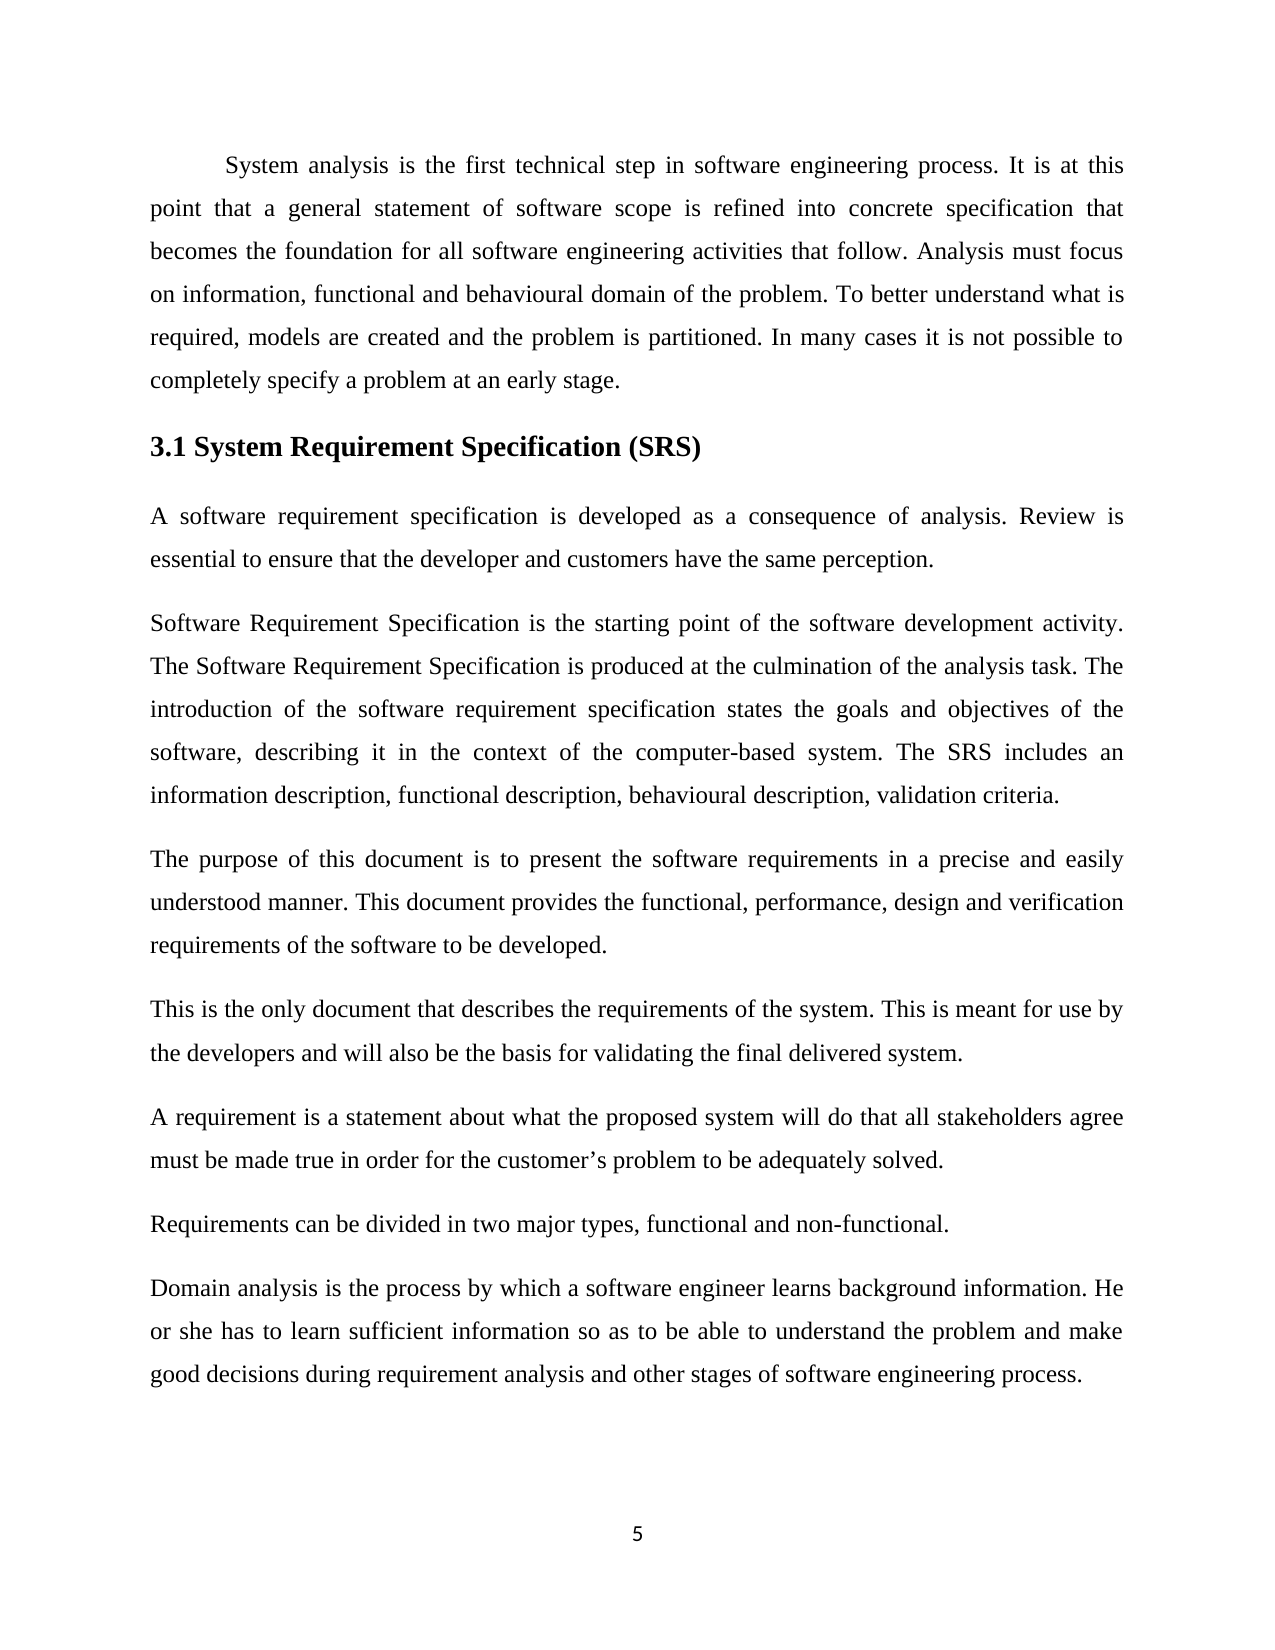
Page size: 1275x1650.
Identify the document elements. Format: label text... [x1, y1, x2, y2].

text Domain analysis is the process by which a software engineer learns background information. He or she has to learn sufficient information so as to be able to understand the problem and make good decisions during requirement analysis and other stages of software engineering process. [150, 1273, 1125, 1388]
text Software Requirement Specification is the starting point of the software development activity. The Software Requirement Specification is produced at the culmination of the analysis task. The introduction of the software requirement specification states the goals and objectives of the software, describing it in the context of the computer-based system. The SRS includes an information description, functional description, behavioural description, validation criteria. [150, 608, 1125, 809]
text 3.1 System Requirement Specification (SRS) [150, 429, 1125, 463]
text The purpose of this document is to present the software requirements in a precise and easily understood manner. This document provides the functional, performance, design and verification requirements of the software to be developed. [150, 844, 1125, 959]
text Requirements can be divided in two major types, functional and non-functional. [150, 1209, 1125, 1237]
text A software requirement specification is developed as a consequence of analysis. Review is essential to ensure that the developer and customers have the same perception. [150, 501, 1125, 573]
text This is the only document that describes the requirements of the system. This is meant for use by the developers and will also be the basis for validating the final delivered system. [150, 994, 1125, 1066]
text A requirement is a statement about what the proposed system will do that all stakeholders agree must be made true in order for the customer’s problem to be adequately solved. [150, 1102, 1125, 1173]
text System analysis is the first technical step in software engineering process. It is at this point that a general statement of software scope is refined into concrete specification that becomes the foundation for all software engineering activities that follow. Analysis must focus on information, functional and behavioural domain of the problem. To better understand what is required, models are created and the problem is partitioned. In many cases it is not possible to completely specify a problem at an early stage. [150, 150, 1125, 394]
